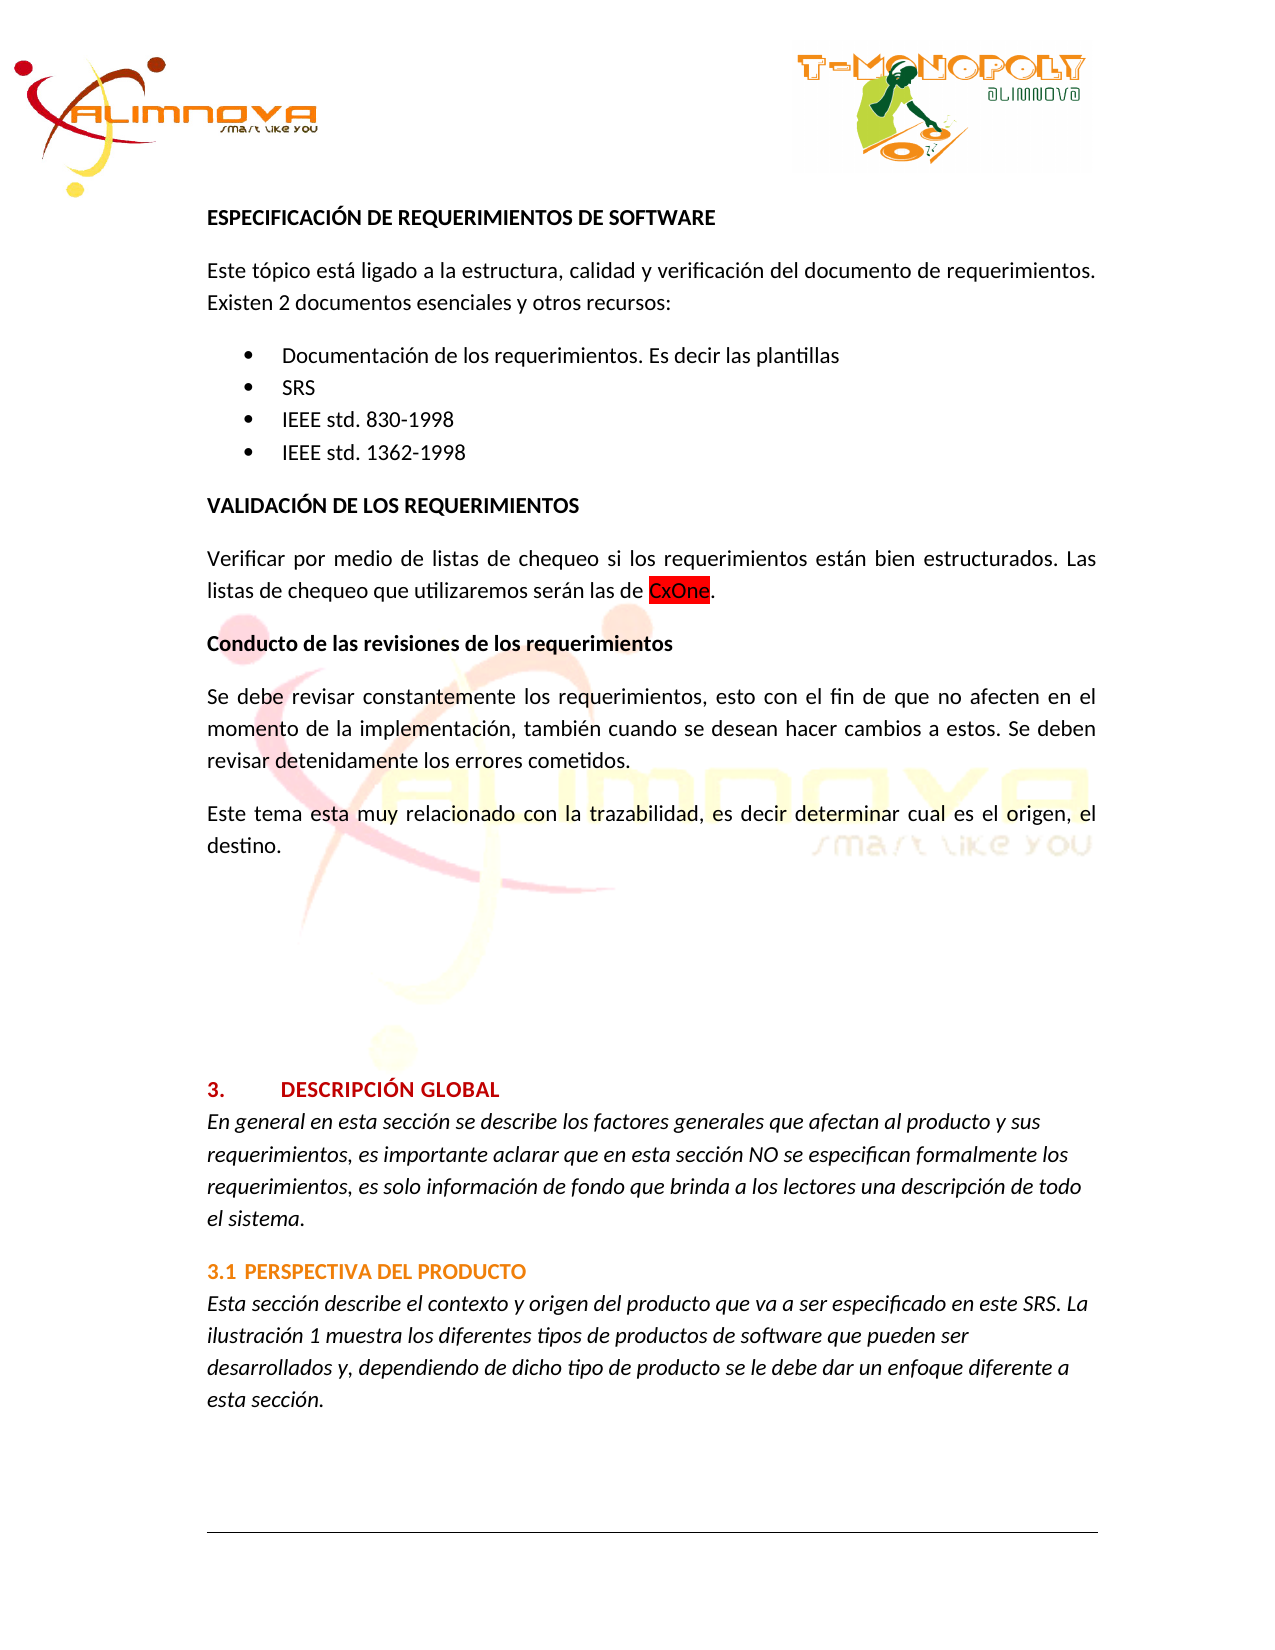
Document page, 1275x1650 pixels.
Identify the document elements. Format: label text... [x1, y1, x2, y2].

text Se debe revisar constantemente los requerimientos, esto con el fin de que no afecten en el momento de la implementación, también cuando se desean hacer cambios a estos. Se deben revisar detenidamente los errores cometidos. [207, 682, 1098, 774]
text Esta sección describe el contexto y origen del producto que va a ser especificado en este SRS. La ilustración 1 muestra los diferentes tipos de productos de software que pueden ser desarrollados y, dependiendo de dicho tipo de producto se le debe dar un enfoque diferente a esta sección. [207, 1289, 1098, 1413]
list IEEE std. 1362-1998 [244, 438, 1098, 466]
picture [792, 40, 1093, 173]
list Documentación de los requerimientos. Es decir las plantillas [244, 341, 1098, 369]
text Conducto de las revisiones de los requerimientos [207, 629, 1098, 657]
text VALIDACIÓN DE LOS REQUERIMIENTOS [207, 491, 1098, 519]
text ESPECIFICACIÓN DE REQUERIMIENTOS DE SOFTWARE [207, 177, 1098, 231]
text Este tema esta muy relacionado con la trazabilidad, es decir determinar cual es el origen, el destino. [207, 799, 1098, 859]
text En general en esta sección se describe los factores generales que afectan al producto y sus requerimientos, es importante aclarar que en esta sección NO se especifican formalmente los requerimientos, es solo información de fondo que brinda a los lectores una descripción de todo el sistema. [207, 1107, 1098, 1232]
subtitle PERSPECTIVA DEL PRODUCTO [207, 1257, 1098, 1285]
text Verificar por medio de listas de chequeo si los requerimientos están bien estructurados. Las listas de chequeo que utilizaremos serán las de CxOne. [207, 544, 1098, 604]
list SRS [244, 373, 1098, 401]
picture [10, 55, 319, 199]
subtitle DESCRIPCIÓN GLOBAL [207, 1073, 1098, 1103]
text Este tópico está ligado a la estructura, calidad y verificación del documento de requerimientos. Existen 2 documentos esenciales y otros recursos: [207, 256, 1098, 316]
list IEEE std. 830-1998 [244, 406, 1098, 433]
